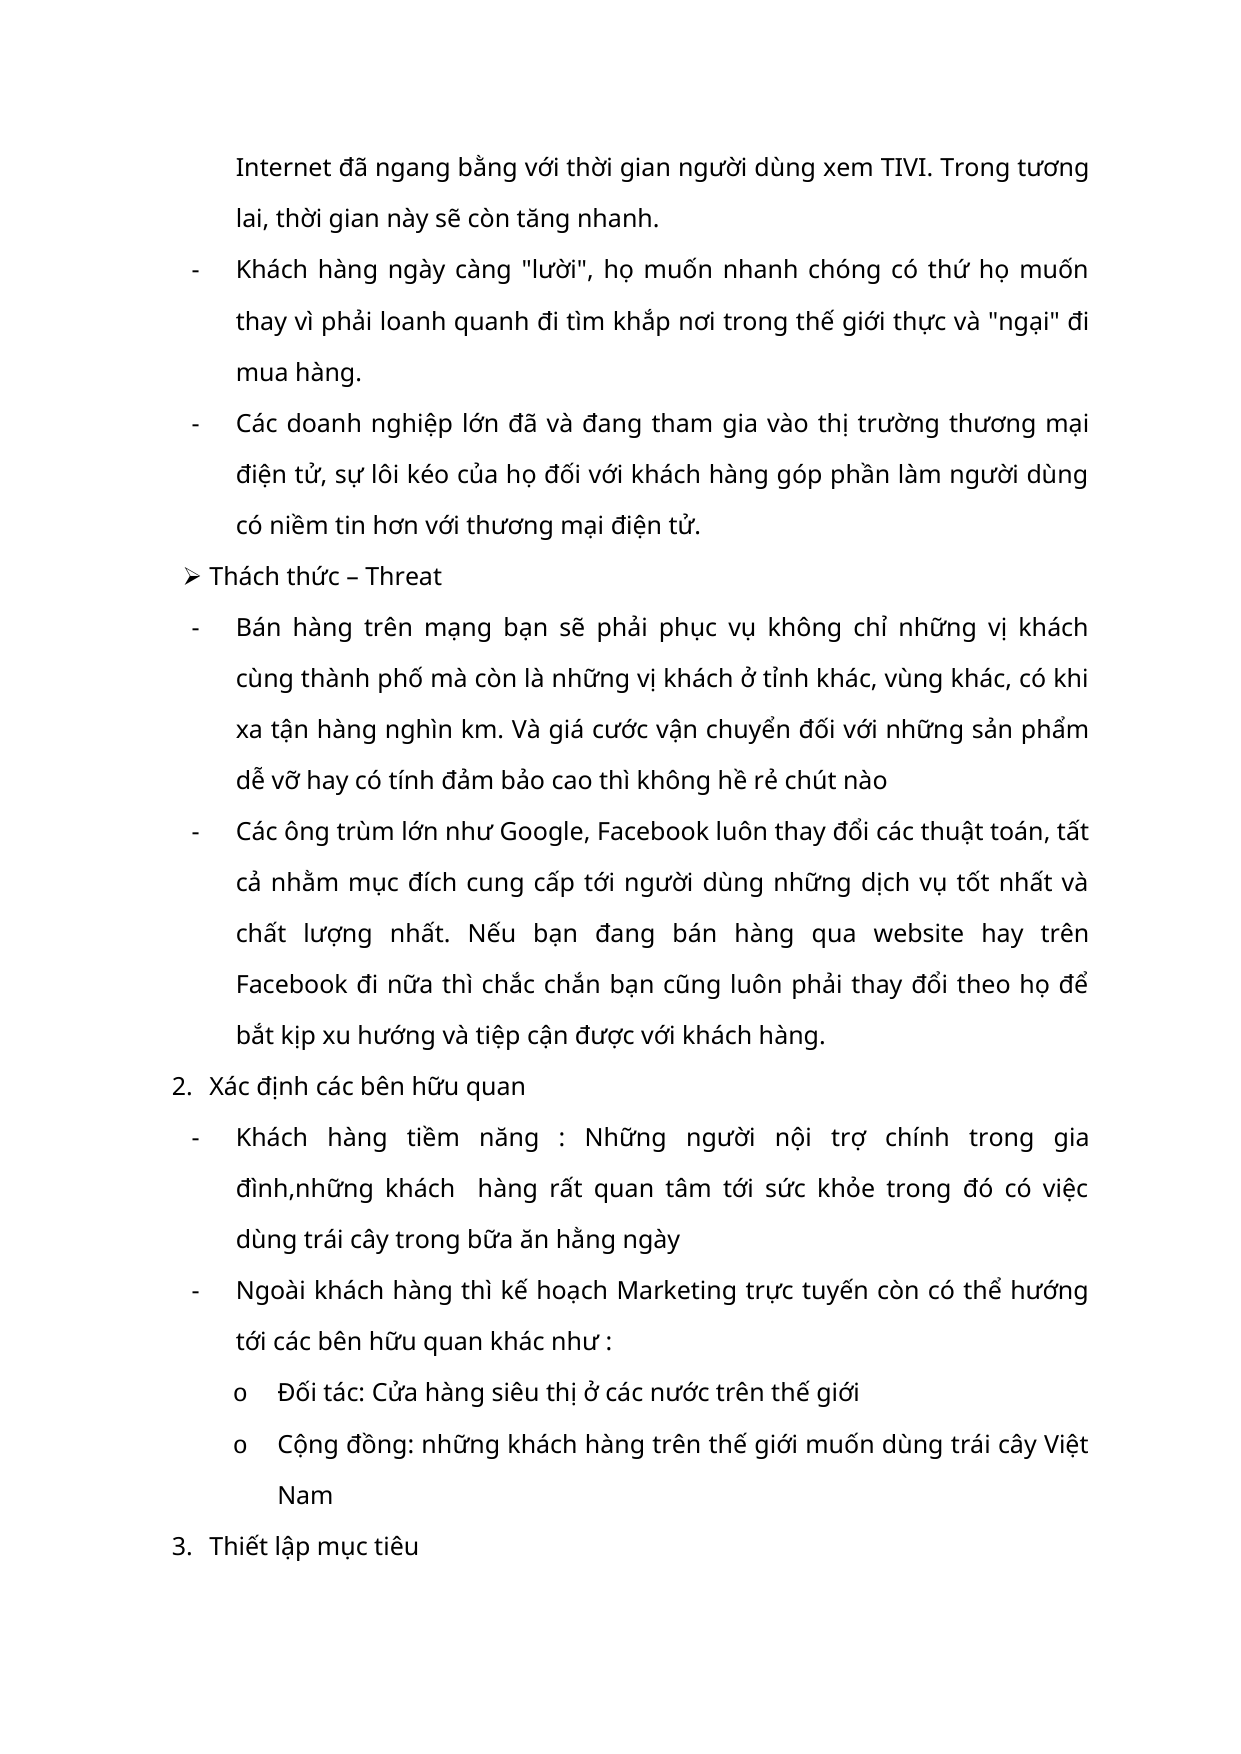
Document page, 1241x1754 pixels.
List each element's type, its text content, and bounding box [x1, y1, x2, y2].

list Khách hàng tiềm năng : Những người nội trợ chính trong gia đình,những khách hàng rất quan tâm tới sức khỏe trong đó có việc dùng trái cây trong bữa ăn hằng ngày [191, 1120, 1090, 1256]
list Bán hàng trên mạng bạn sẽ phải phục vụ không chỉ những vị khách cùng thành phố mà còn là những vị khách ở tỉnh khác, vùng khác, có khi xa tận hàng nghìn km. Và giá cước vận chuyển đối với những sản phẩm dễ vỡ hay có tính đảm bảo cao thì không hề rẻ chút nào [191, 609, 1090, 797]
list Các doanh nghiệp lớn đã và đang tham gia vào thị trường thương mại điện tử, sự lôi kéo của họ đối với khách hàng góp phần làm người dùng có niềm tin hơn với thương mại điện tử. [191, 405, 1090, 541]
list Ngoài khách hàng thì kế hoạch Marketing trực tuyến còn có thể hướng tới các bên hữu quan khác như : [191, 1273, 1090, 1358]
list Đối tác: Cửa hàng siêu thị ở các nước trên thế giới [233, 1375, 1090, 1409]
list Xác định các bên hữu quan [172, 1069, 1090, 1103]
list Thiết lập mục tiêu [172, 1529, 1090, 1563]
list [191, 150, 1090, 235]
list Thách thức – Threat [182, 558, 1090, 592]
list Cộng đồng: những khách hàng trên thế giới muốn dùng trái cây Việt Nam [233, 1426, 1090, 1512]
list Khách hàng ngày càng "lười", họ muốn nhanh chóng có thứ họ muốn thay vì phải loanh quanh đi tìm khắp nơi trong thế giới thực và "ngại" đi mua hàng. [191, 252, 1090, 388]
list Các ông trùm lớn như Google, Facebook luôn thay đổi các thuật toán, tất cả nhằm mục đích cung cấp tới người dùng những dịch vụ tốt nhất và chất lượng nhất. Nếu bạn đang bán hàng qua website hay trên Facebook đi nữa thì chắc chắn bạn cũng luôn phải thay đổi theo họ để bắt kịp xu hướng và tiệp cận được với khách hàng. [191, 813, 1090, 1052]
